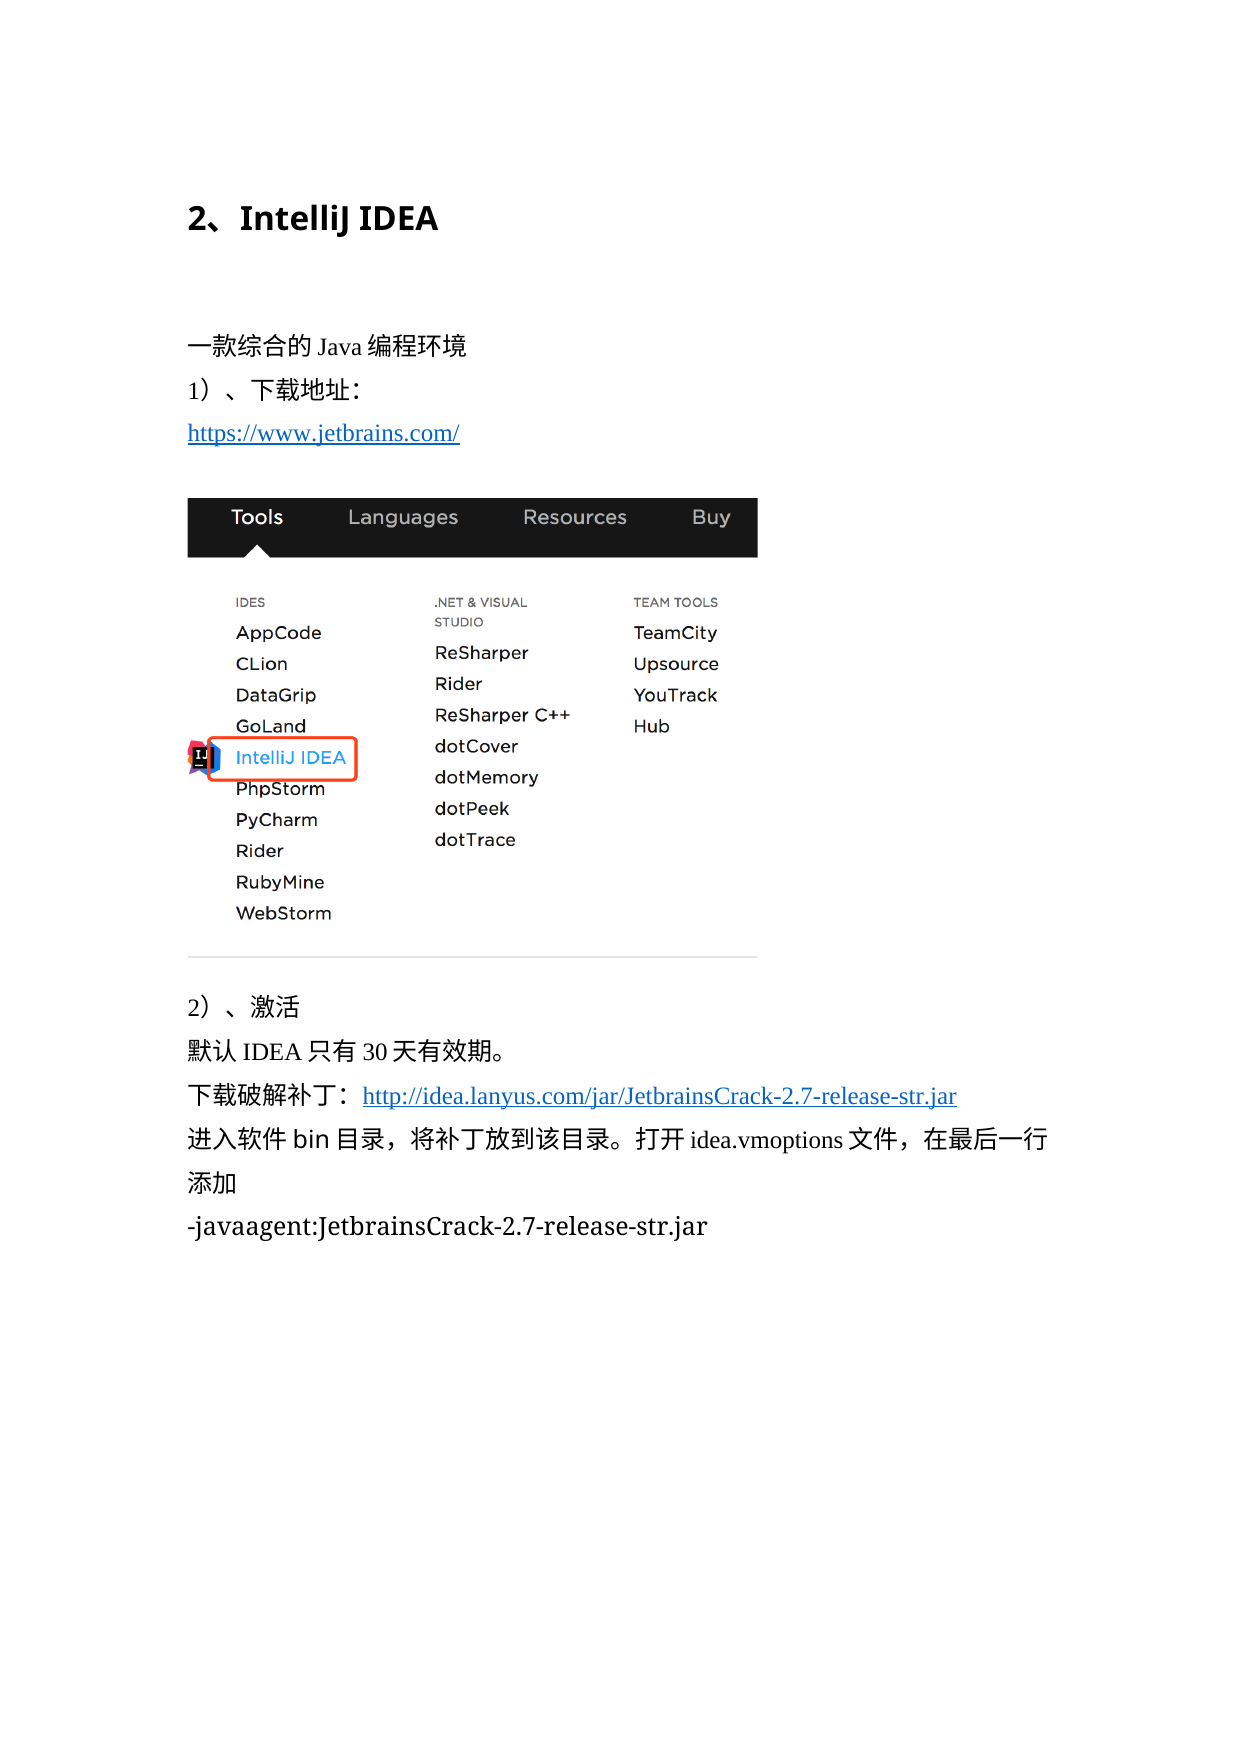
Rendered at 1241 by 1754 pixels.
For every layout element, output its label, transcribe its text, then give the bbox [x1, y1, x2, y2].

text 2）、激活 [187, 983, 1053, 1027]
text 1）、下载地址： [187, 367, 1053, 411]
picture [187, 498, 758, 958]
text -javaagent:JetbrainsCrack-2.7-release-str.jar [187, 1204, 1053, 1248]
text 下载破解补丁：http://idea.lanyus.com/jar/JetbrainsCrack-2.7-release-str.jar [187, 1072, 1053, 1116]
text 默认IDEA只有30天有效期。 [187, 1027, 1053, 1072]
text https://www.jetbrains.com/ [187, 411, 1053, 455]
text 进入软件bin目录，将补丁放到该目录。打开idea.vmoptions文件，在最后一行添加 [187, 1116, 1053, 1204]
text 一款综合的Java编程环境 [187, 322, 1053, 367]
subtitle 2、IntelliJ IDEA [187, 172, 1053, 260]
